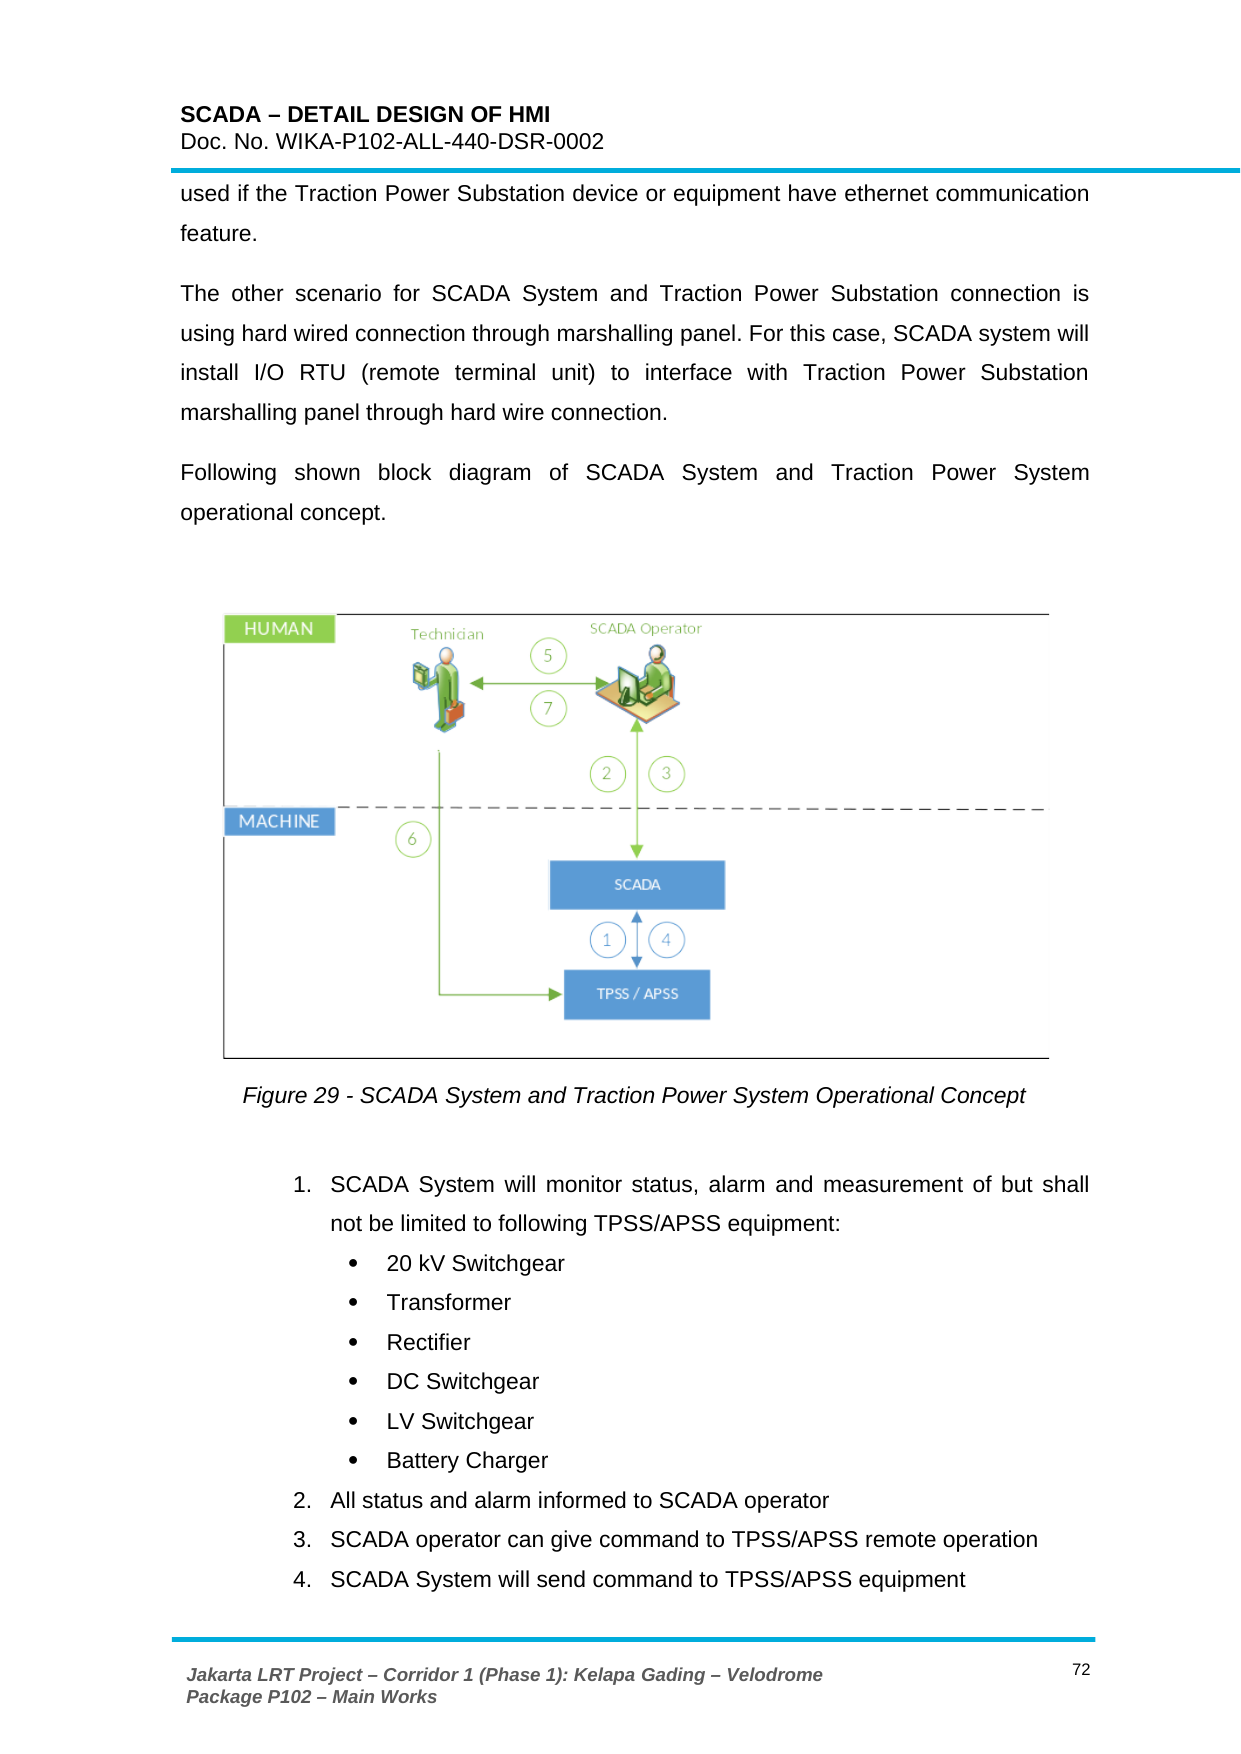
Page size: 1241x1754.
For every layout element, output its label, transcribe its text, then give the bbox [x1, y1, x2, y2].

list Rectifier [349, 1329, 1090, 1355]
list DC Switchgear [349, 1368, 1090, 1394]
list SCADA System will monitor status, alarm and measurement of but shall not be limited to following TPSS/APSS equipment: [293, 1171, 1090, 1237]
text Following shown block diagram of SCADA System and Traction Power System operational concept. [180, 459, 1090, 525]
list Battery Charger [349, 1447, 1090, 1473]
list SCADA operator can give command to TPSS/APSS remote operation [293, 1526, 1090, 1552]
list Transformer [349, 1289, 1090, 1316]
list SCADA System will send command to TPSS/APSS equipment [293, 1566, 1090, 1592]
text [180, 180, 1090, 246]
list LV Switchgear [349, 1408, 1090, 1434]
text The other scenario for SCADA System and Traction Power Substation connection is using hard wired connection through marshalling panel. For this case, SCADA system will install I/O RTU (remote terminal unit) to interface with Traction Power Substation marshalling panel through hard wire connection. [180, 280, 1090, 425]
list 20 kV Switchgear [349, 1250, 1090, 1276]
list All status and alarm informed to SCADA operator [293, 1487, 1090, 1513]
